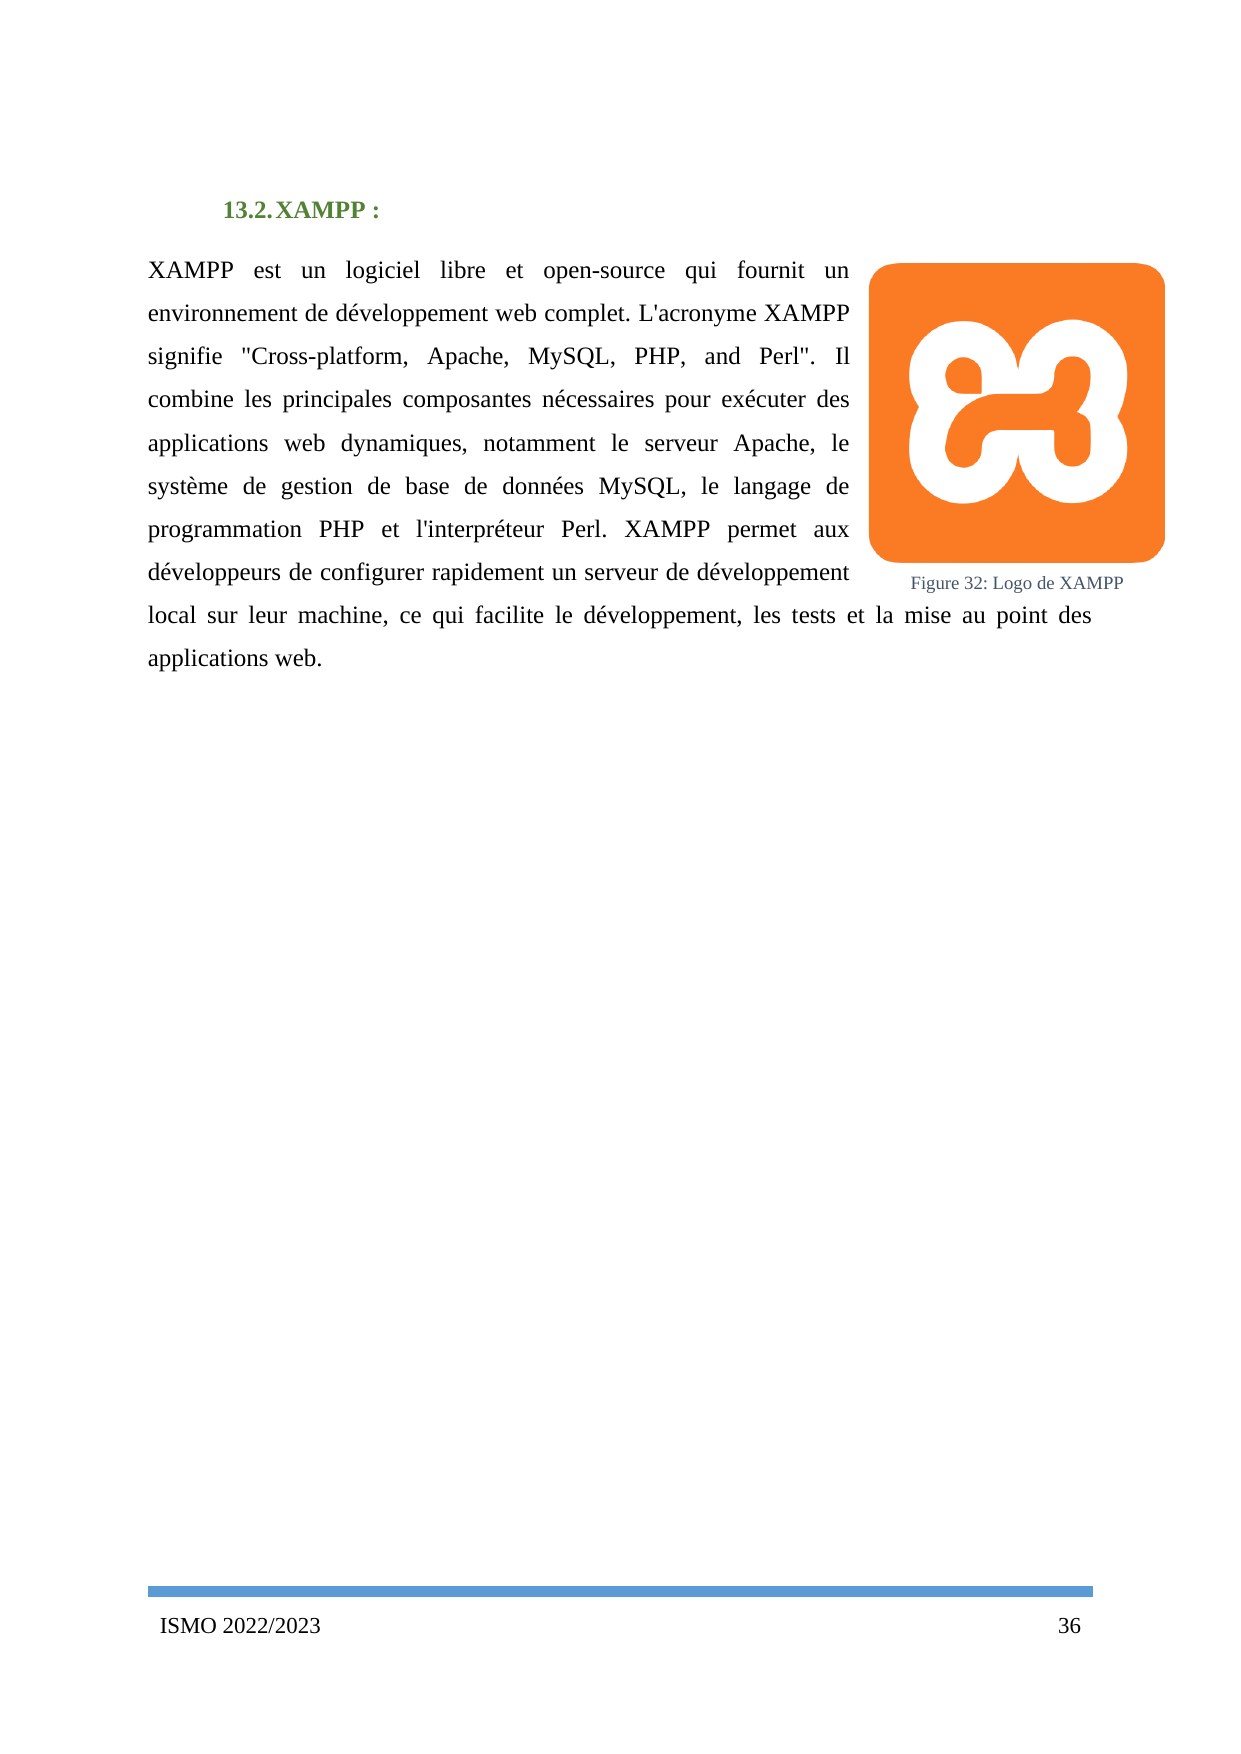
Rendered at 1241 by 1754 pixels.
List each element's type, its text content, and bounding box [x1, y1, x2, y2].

text XAMPP est un logiciel libre et open-source qui fournit un environnement de développement web complet. L'acronyme XAMPP signifie "Cross-platform, Apache, MySQL, PHP, and Perl". Il combine les principales composantes nécessaires pour exécuter des applications web dynamiques, notamment le serveur Apache, le système de gestion de base de données MySQL, le langage de programmation PHP et l'interpréteur Perl. XAMPP permet aux développeurs de configurer rapidement un serveur de développement local sur leur machine, ce qui facilite le développement, les tests et la mise au point des applications web. [148, 255, 1093, 672]
picture [868, 263, 1165, 563]
subtitle XAMPP : [223, 195, 1093, 224]
